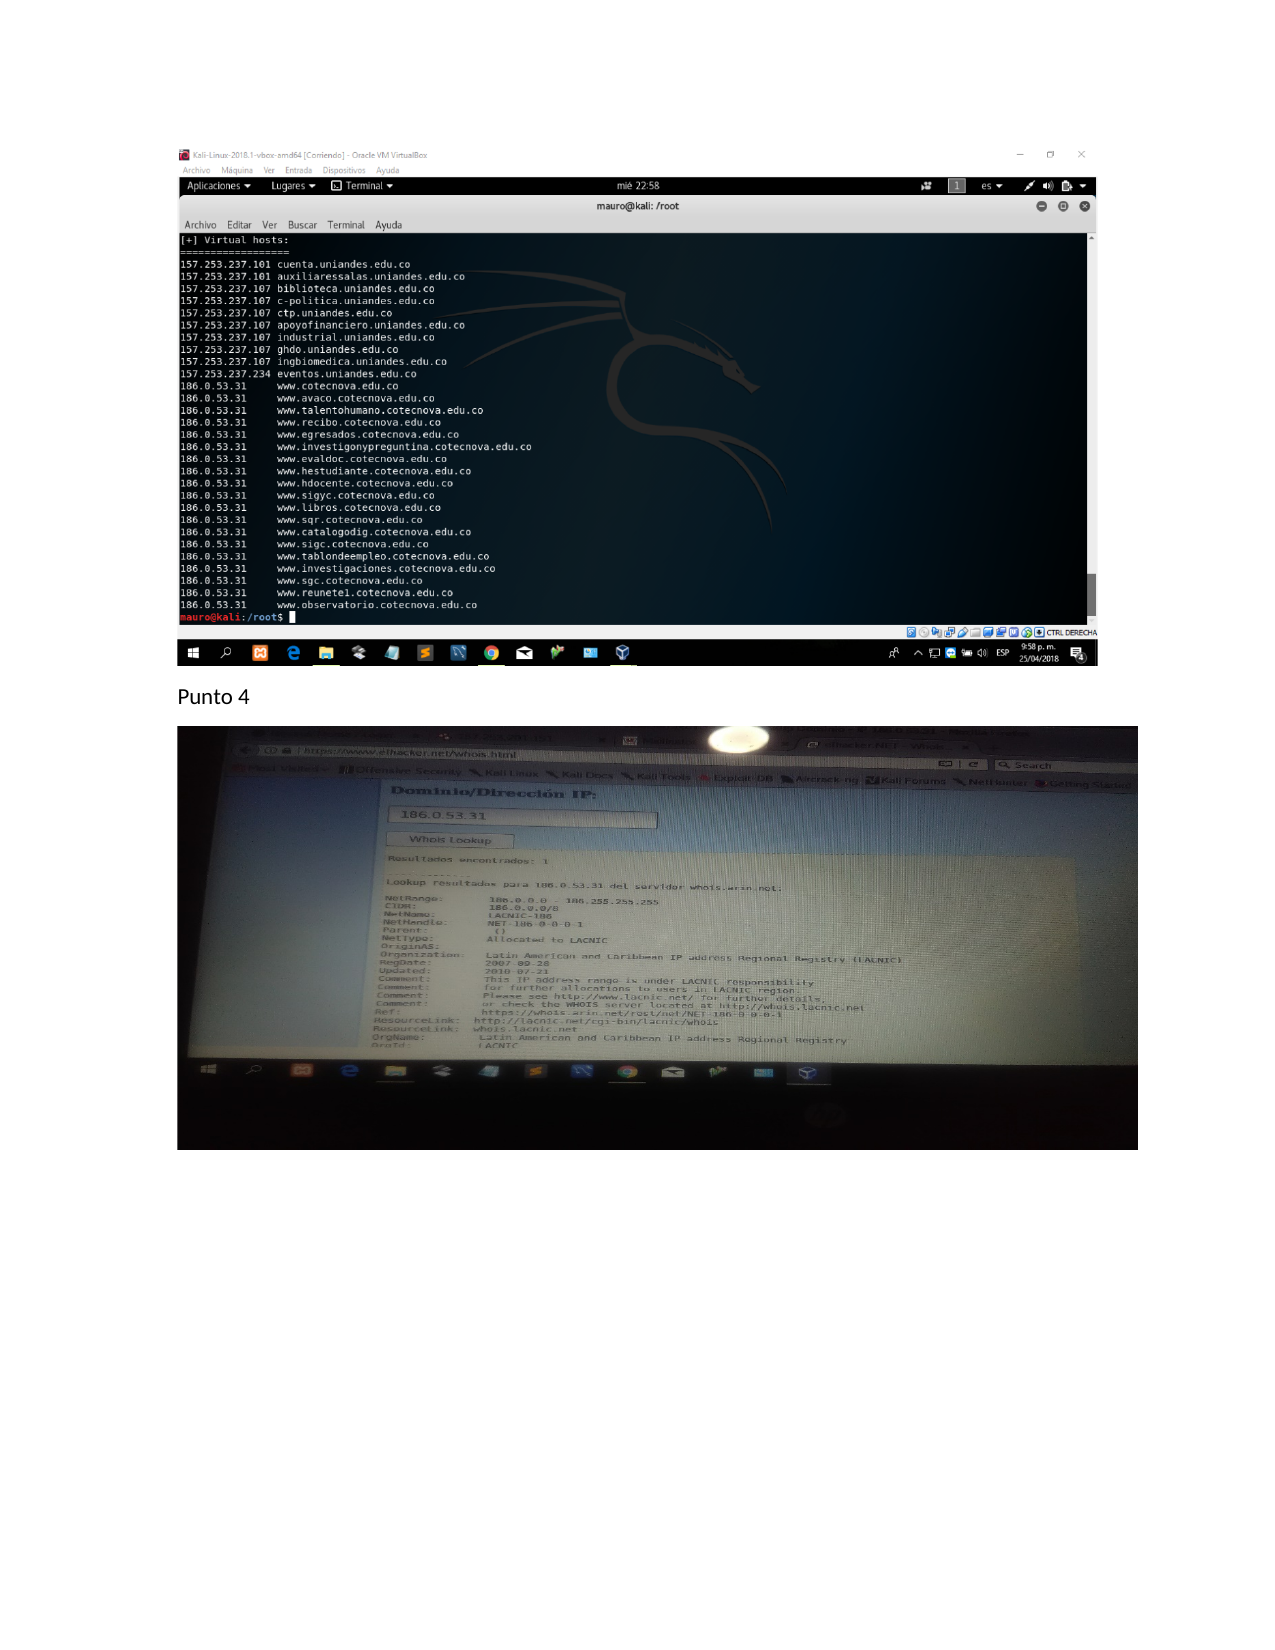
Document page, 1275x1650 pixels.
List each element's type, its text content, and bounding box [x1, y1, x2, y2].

picture [177, 726, 1138, 1150]
picture [177, 147, 1098, 666]
text Punto 4 [177, 682, 1098, 710]
